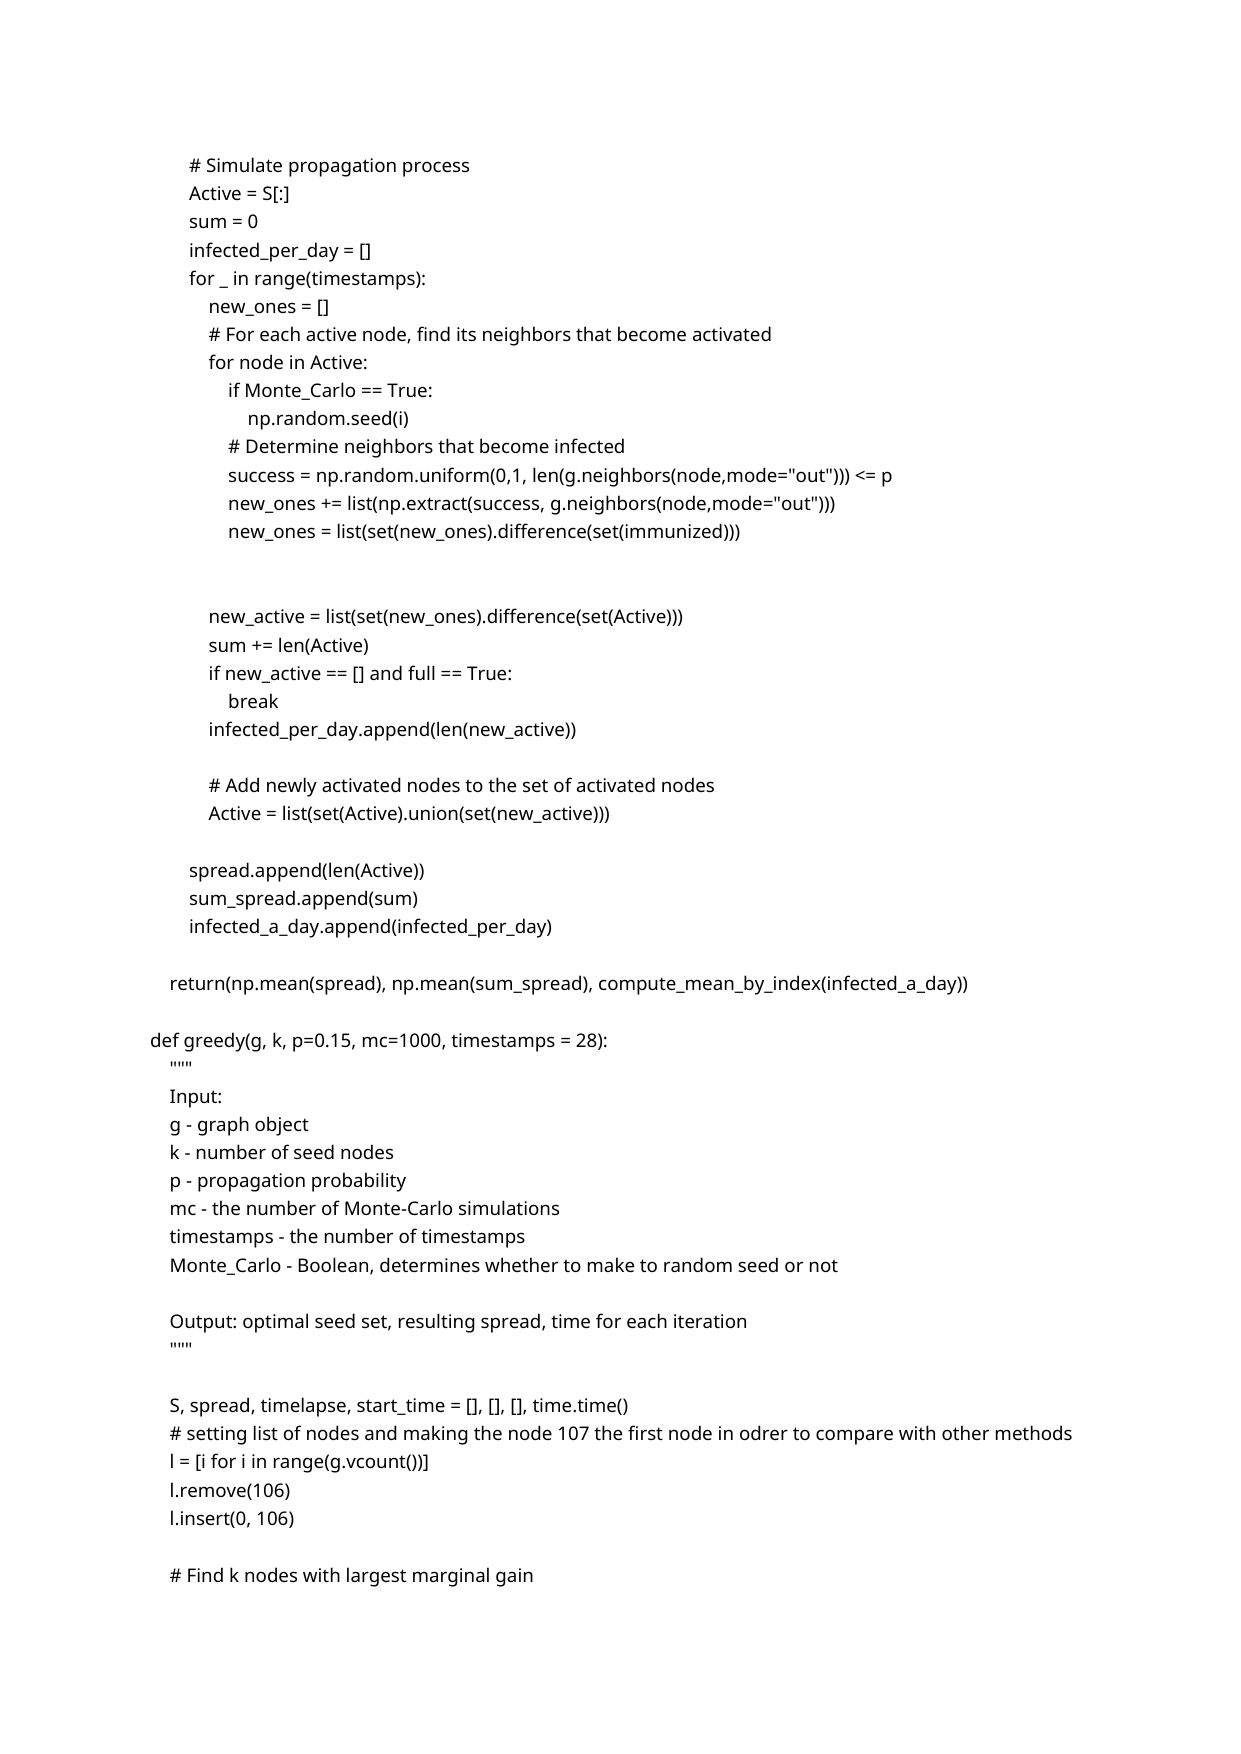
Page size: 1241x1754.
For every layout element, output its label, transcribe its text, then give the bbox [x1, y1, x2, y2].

list l.remove(106) [150, 1474, 1090, 1502]
list k - number of seed nodes [150, 1137, 1090, 1165]
list new_active = list(set(new_ones).difference(set(Active))) [150, 601, 1090, 629]
list for _ in range(timestamps): [150, 262, 1090, 291]
list infected_per_day.append(len(new_active)) [150, 714, 1090, 742]
list new_ones = list(set(new_ones).difference(set(immunized))) [150, 516, 1090, 544]
list mc - the number of Monte-Carlo simulations [150, 1193, 1090, 1221]
list """ [150, 1334, 1090, 1362]
list new_ones = [] [150, 291, 1090, 319]
list # For each active node, find its neighbors that become activated [150, 319, 1090, 347]
list success = np.random.uniform(0,1, len(g.neighbors(node,mode="out"))) <= p [150, 459, 1090, 487]
list spread.append(len(Active)) [150, 855, 1090, 883]
list # Find k nodes with largest marginal gain [150, 1559, 1090, 1587]
list l = [i for i in range(g.vcount())] [150, 1446, 1090, 1474]
list # Determine neighbors that become infected [150, 431, 1090, 459]
list g - graph object [150, 1109, 1090, 1137]
list sum = 0 [150, 206, 1090, 234]
list new_ones += list(np.extract(success, g.neighbors(node,mode="out"))) [150, 487, 1090, 516]
list Output: optimal seed set, resulting spread, time for each iteration [150, 1306, 1090, 1334]
list break [150, 686, 1090, 714]
list Input: [150, 1081, 1090, 1109]
list # setting list of nodes and making the node 107 the first node in odrer to compare with other methods [150, 1418, 1090, 1446]
list p - propagation probability [150, 1165, 1090, 1193]
list sum += len(Active) [150, 629, 1090, 657]
list def greedy(g, k, p=0.15, mc=1000, timestamps = 28): [150, 1024, 1090, 1052]
list l.insert(0, 106) [150, 1502, 1090, 1531]
list # Add newly activated nodes to the set of activated nodes [150, 770, 1090, 798]
list infected_per_day = [] [150, 234, 1090, 262]
list Active = list(set(Active).union(set(new_active))) [150, 798, 1090, 826]
list # Simulate propagation process [150, 150, 1090, 178]
list if Monte_Carlo == True: [150, 375, 1090, 403]
list infected_a_day.append(infected_per_day) [150, 911, 1090, 939]
list np.random.seed(i) [150, 403, 1090, 431]
list """ [150, 1052, 1090, 1081]
list sum_spread.append(sum) [150, 883, 1090, 911]
list Monte_Carlo - Boolean, determines whether to make to random seed or not [150, 1249, 1090, 1277]
list for node in Active: [150, 347, 1090, 375]
list if new_active == [] and full == True: [150, 657, 1090, 686]
list Active = S[:] [150, 178, 1090, 206]
list return(np.mean(spread), np.mean(sum_spread), compute_mean_by_index(infected_a_day)) [150, 968, 1090, 996]
list S, spread, timelapse, start_time = [], [], [], time.time() [150, 1390, 1090, 1418]
list timestamps - the number of timestamps [150, 1221, 1090, 1249]
